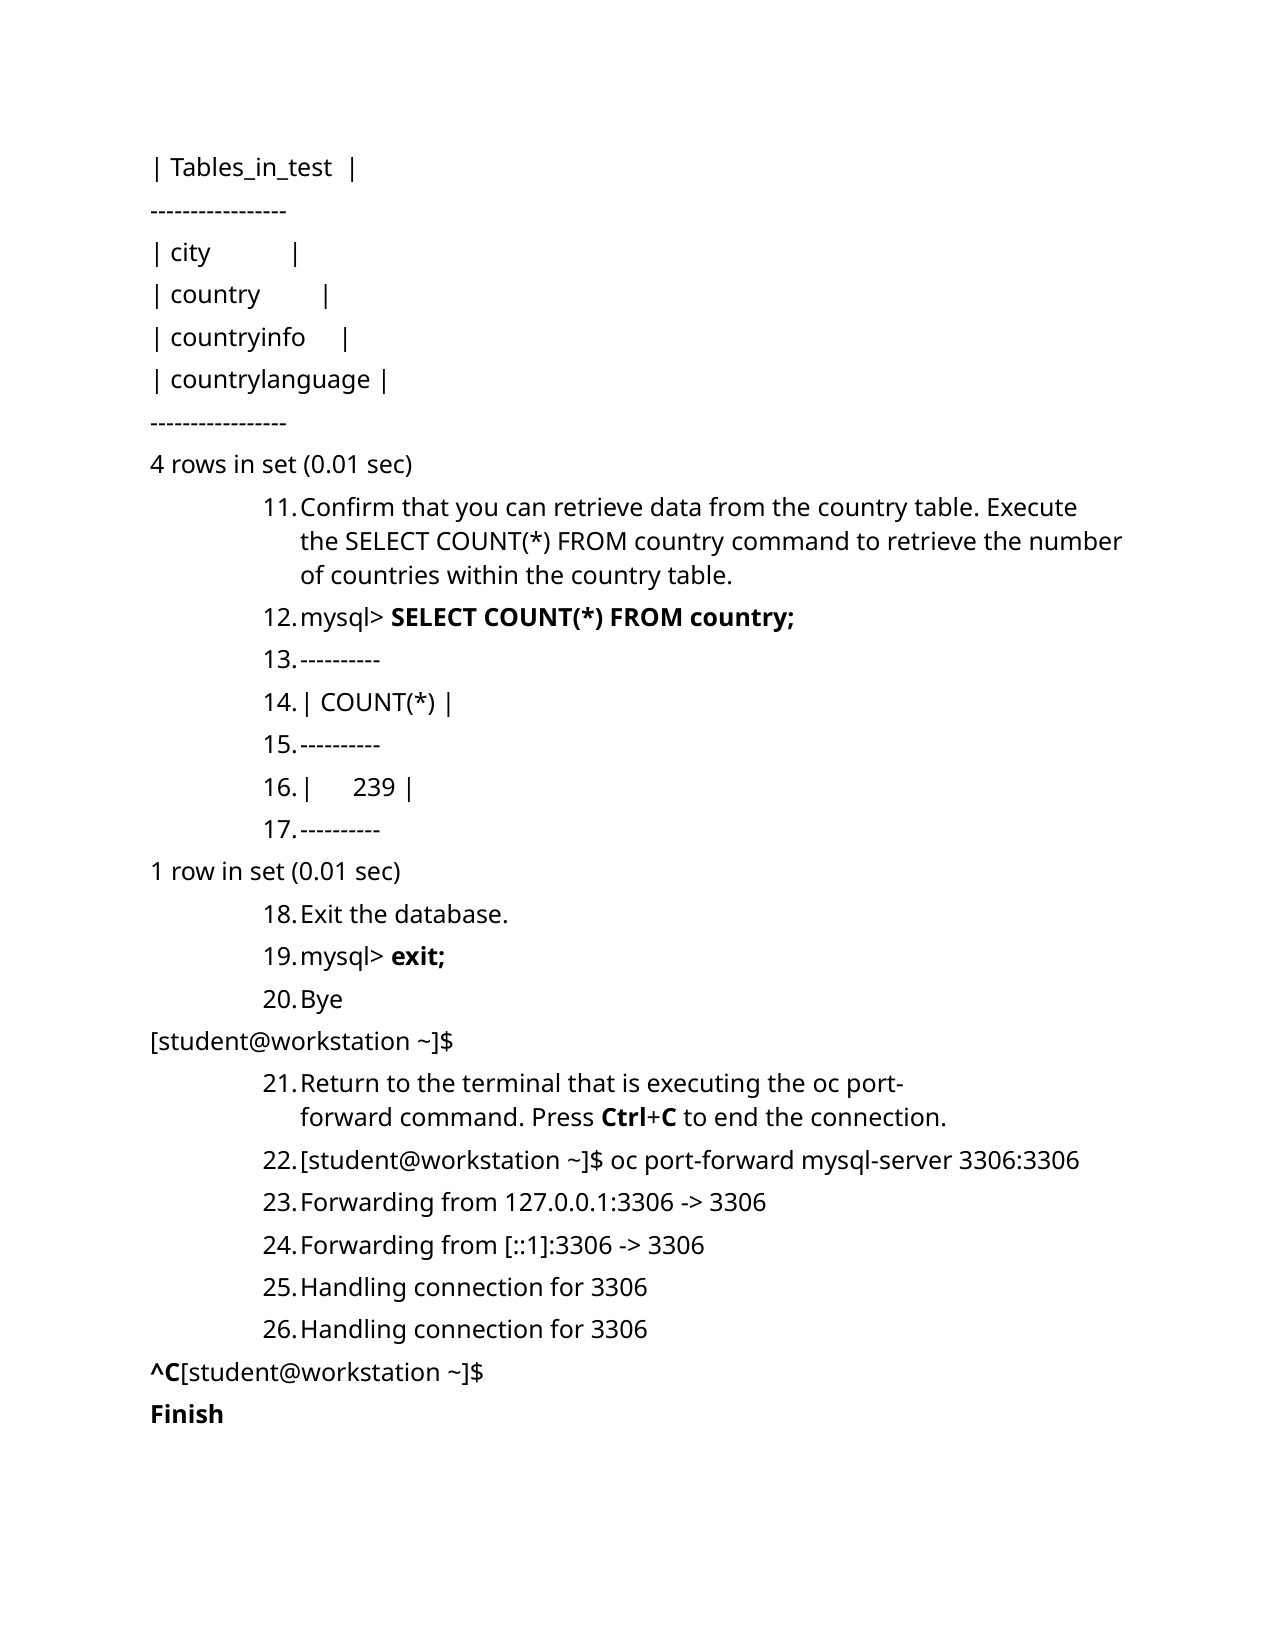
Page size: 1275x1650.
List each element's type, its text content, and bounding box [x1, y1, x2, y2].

list ---------- [262, 812, 1125, 846]
list ---------- [262, 727, 1125, 761]
text ----------------- [150, 192, 1125, 226]
list ---------- [262, 642, 1125, 676]
list Forwarding from [::1]:3306 -> 3306 [262, 1227, 1125, 1261]
list Confirm that you can retrieve data from the country table. Execute the SELECT COUNT(*) FROM country command to retrieve the number of countries within the country table. [262, 489, 1125, 591]
list Forwarding from 127.0.0.1:3306 -> 3306 [262, 1185, 1125, 1219]
text | countryinfo | [150, 319, 1125, 354]
list | COUNT(*) | [262, 684, 1125, 718]
text [student@workstation ~]$ [150, 1024, 1125, 1058]
list Bye [262, 981, 1125, 1015]
list Handling connection for 3306 [262, 1312, 1125, 1346]
list mysql> exit; [262, 939, 1125, 973]
text | countrylanguage | [150, 362, 1125, 396]
list Return to the terminal that is executing the oc port-forward command. Press Ctrl+C to end the connection. [262, 1066, 1125, 1134]
text | Tables_in_test | [150, 150, 1125, 184]
list | 239 | [262, 769, 1125, 803]
text ----------------- [150, 404, 1125, 438]
text Finish [150, 1397, 1125, 1431]
text 4 rows in set (0.01 sec) [150, 447, 1125, 481]
text 1 row in set (0.01 sec) [150, 854, 1125, 888]
text ^C[student@workstation ~]$ [150, 1354, 1125, 1388]
text | city | [150, 235, 1125, 269]
list mysql> SELECT COUNT(*) FROM country; [262, 600, 1125, 634]
text | country | [150, 277, 1125, 311]
list Handling connection for 3306 [262, 1270, 1125, 1304]
list Exit the database. [262, 896, 1125, 931]
list [student@workstation ~]$ oc port-forward mysql-server 3306:3306 [262, 1142, 1125, 1177]
